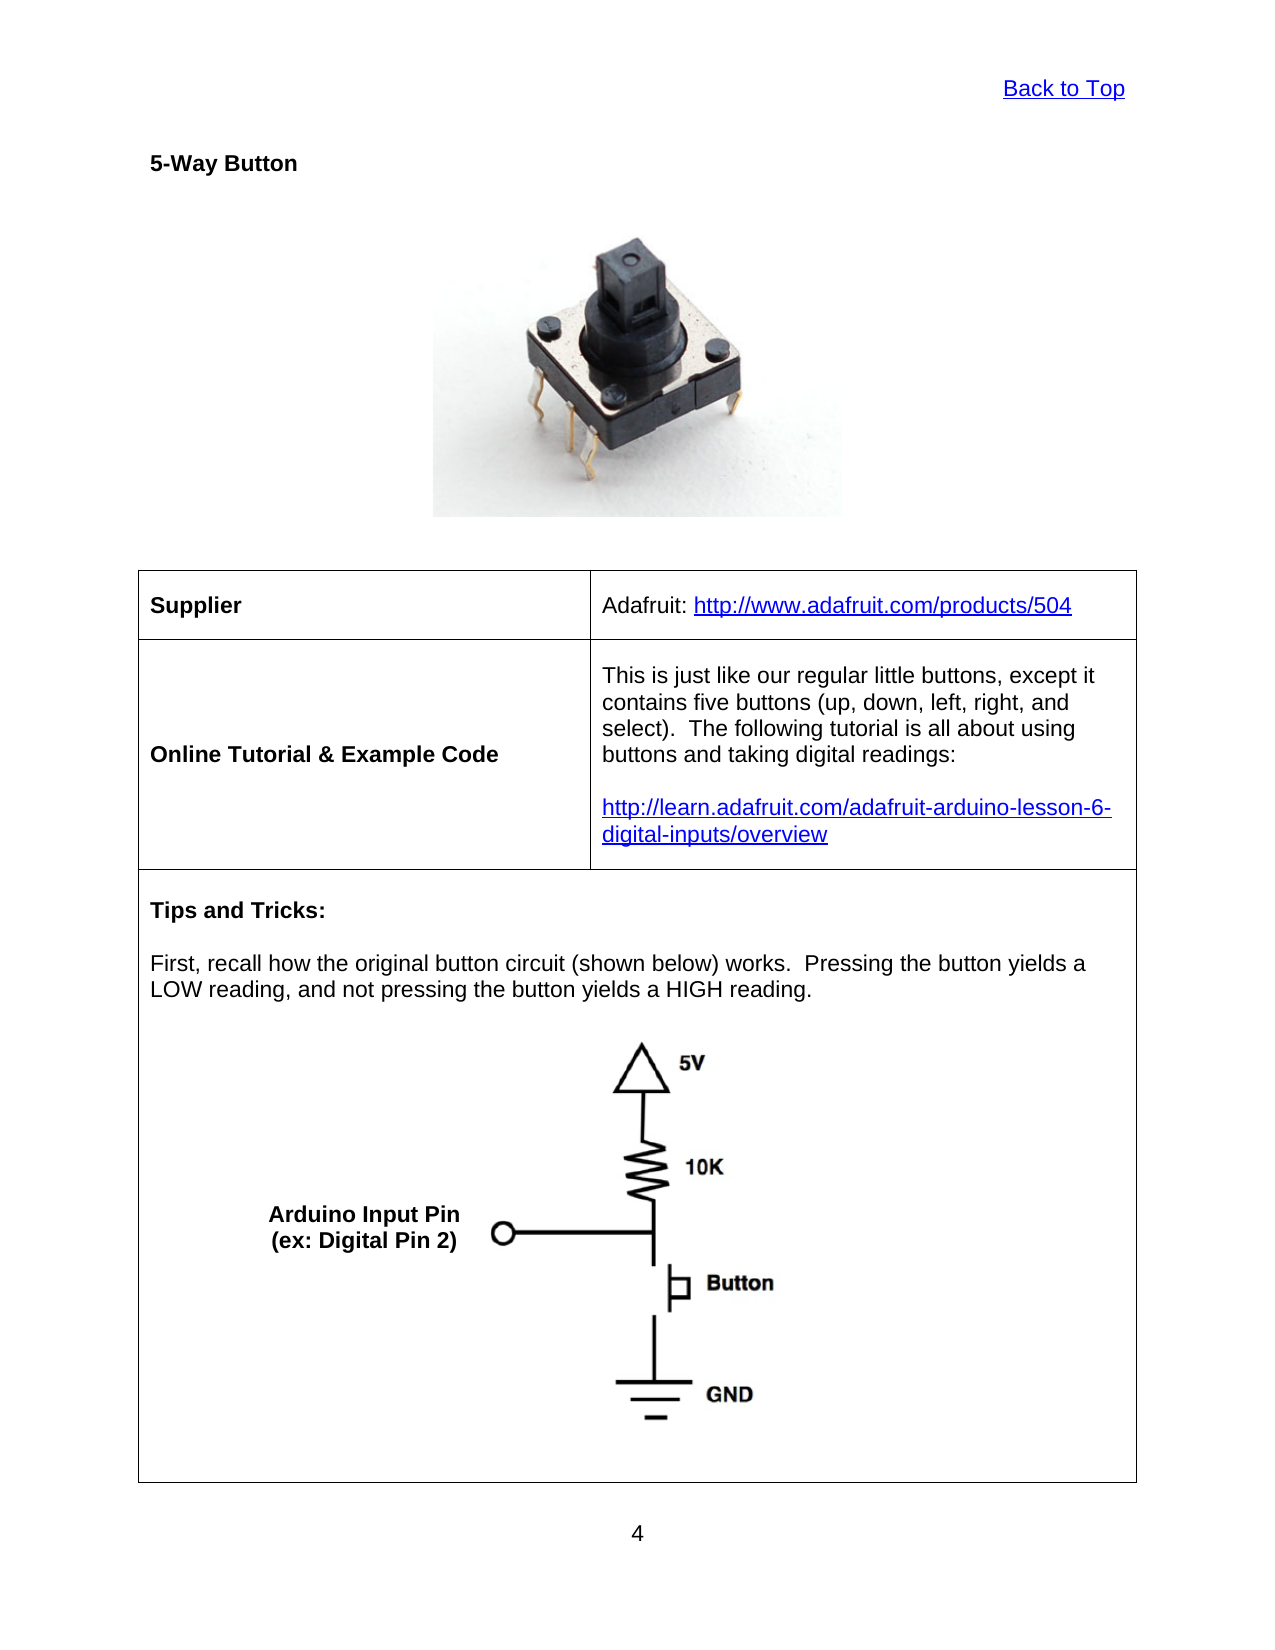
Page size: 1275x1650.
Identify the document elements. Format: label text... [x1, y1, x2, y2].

table_cell Online Tutorial & Example Code [139, 640, 590, 869]
picture [432, 202, 843, 517]
text 5-Way Button [150, 150, 1125, 176]
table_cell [139, 870, 1136, 1482]
picture [399, 1028, 876, 1429]
table_cell This is just like our regular little buttons, except it contains five buttons (up, down, left, right, and select). The following tutorial is all about using buttons and taking digital readings: http://learn.adafruit.com/adafruit-arduino-lesson-6-digital-inputs/overview [591, 640, 1136, 869]
table_header Supplier [139, 571, 590, 639]
table_header Adafruit: http://www.adafruit.com/products/504 [591, 571, 1136, 639]
